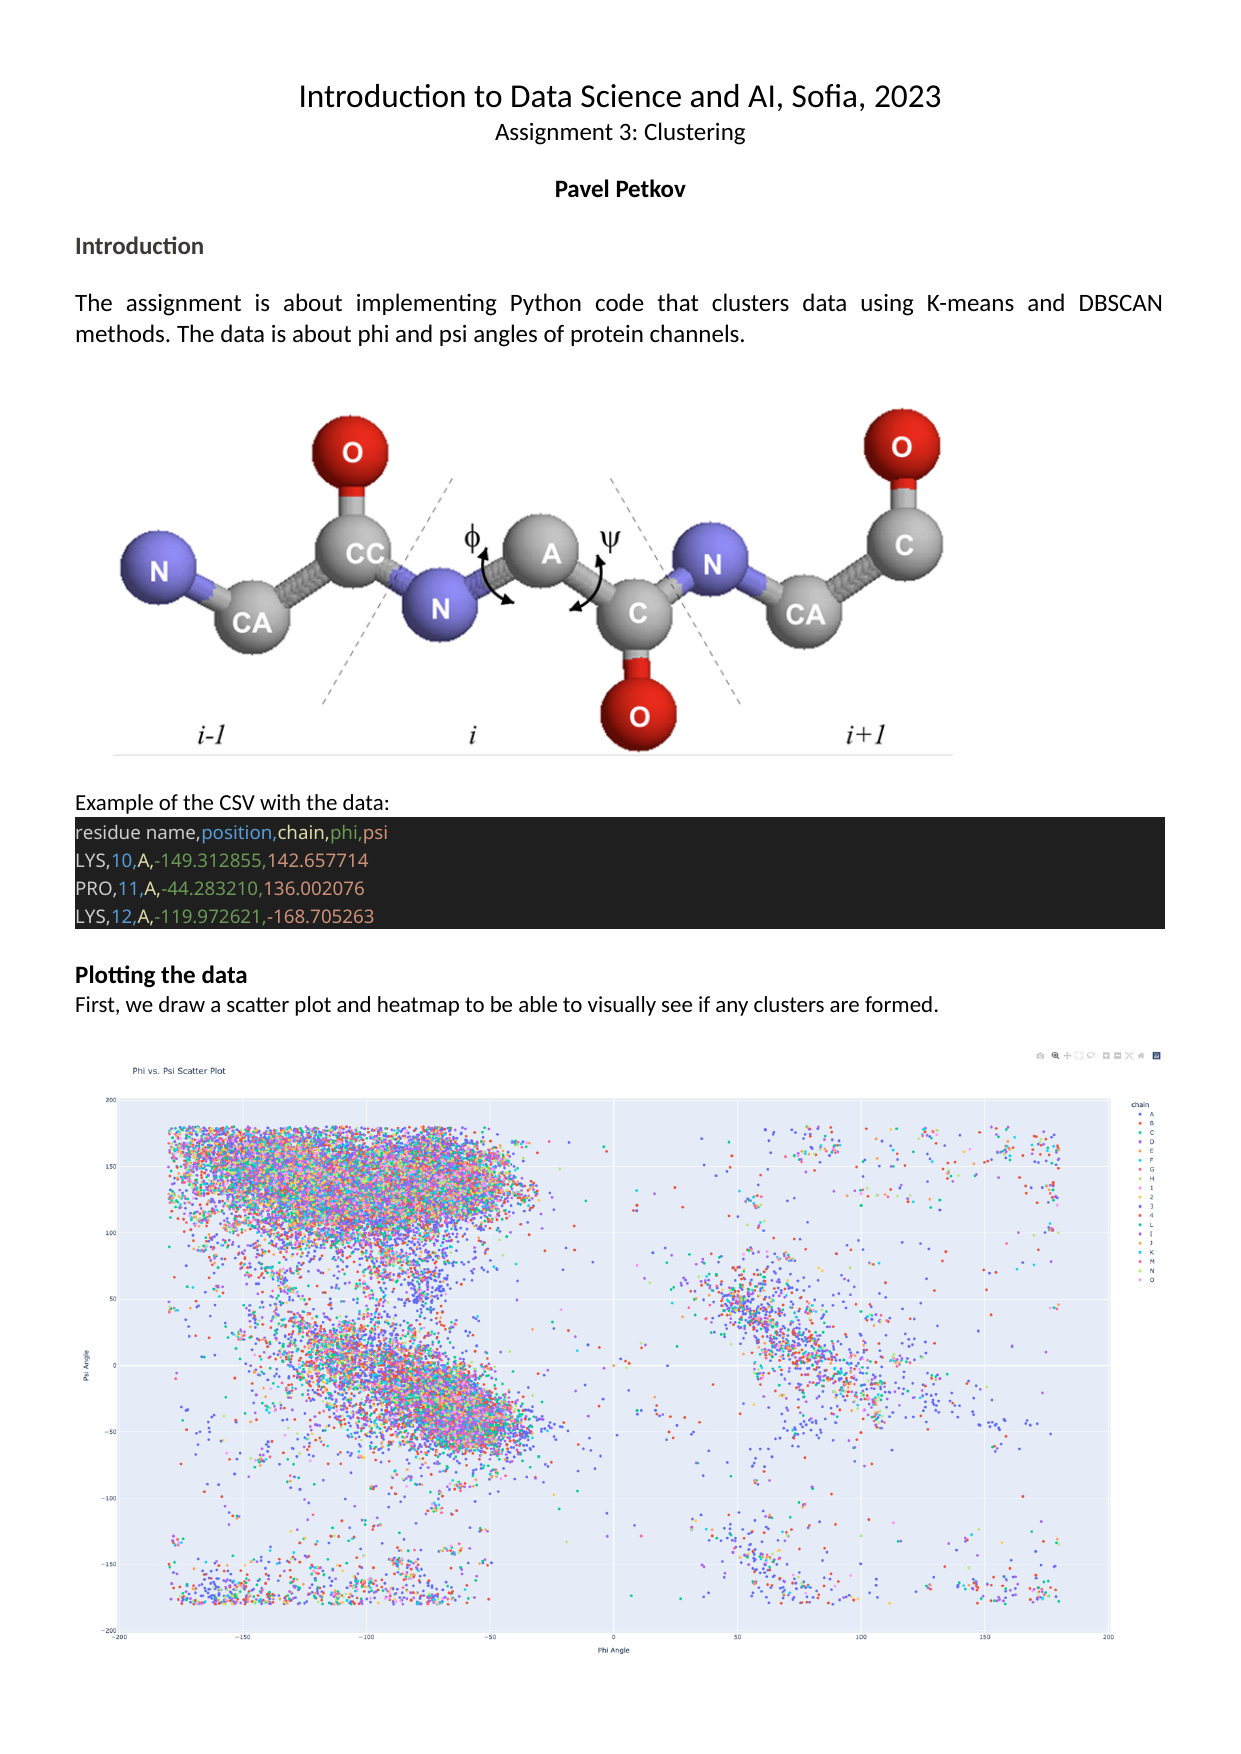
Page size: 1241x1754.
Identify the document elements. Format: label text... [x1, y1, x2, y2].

text First, we draw a scatter plot and heatmap to be able to visually see if any clusters are formed. [75, 990, 1165, 1018]
text PRO,11,A,-44.283210,136.002076 [75, 873, 1165, 901]
text Assignment 3: Clustering [75, 116, 1165, 146]
text Pavel Petkov [75, 173, 1165, 203]
text LYS,10,A,-149.312855,142.657714 [75, 845, 1165, 873]
text Example of the CSV with the data: [75, 788, 1165, 817]
text The assignment is about implementing Python code that clusters data using K-means and DBSCAN methods. The data is about phi and psi angles of protein channels. [75, 287, 1165, 348]
text LYS,12,A,-119.972621,-168.705263 [75, 901, 1165, 929]
text Introduction [75, 230, 1165, 261]
text residue name,position,chain,phi,psi [75, 817, 1165, 845]
text Introduction to Data Science and AI, Sofia, 2023 [75, 75, 1165, 116]
picture [75, 1046, 1165, 1663]
text Plotting the data [75, 959, 1165, 990]
picture [75, 378, 984, 758]
